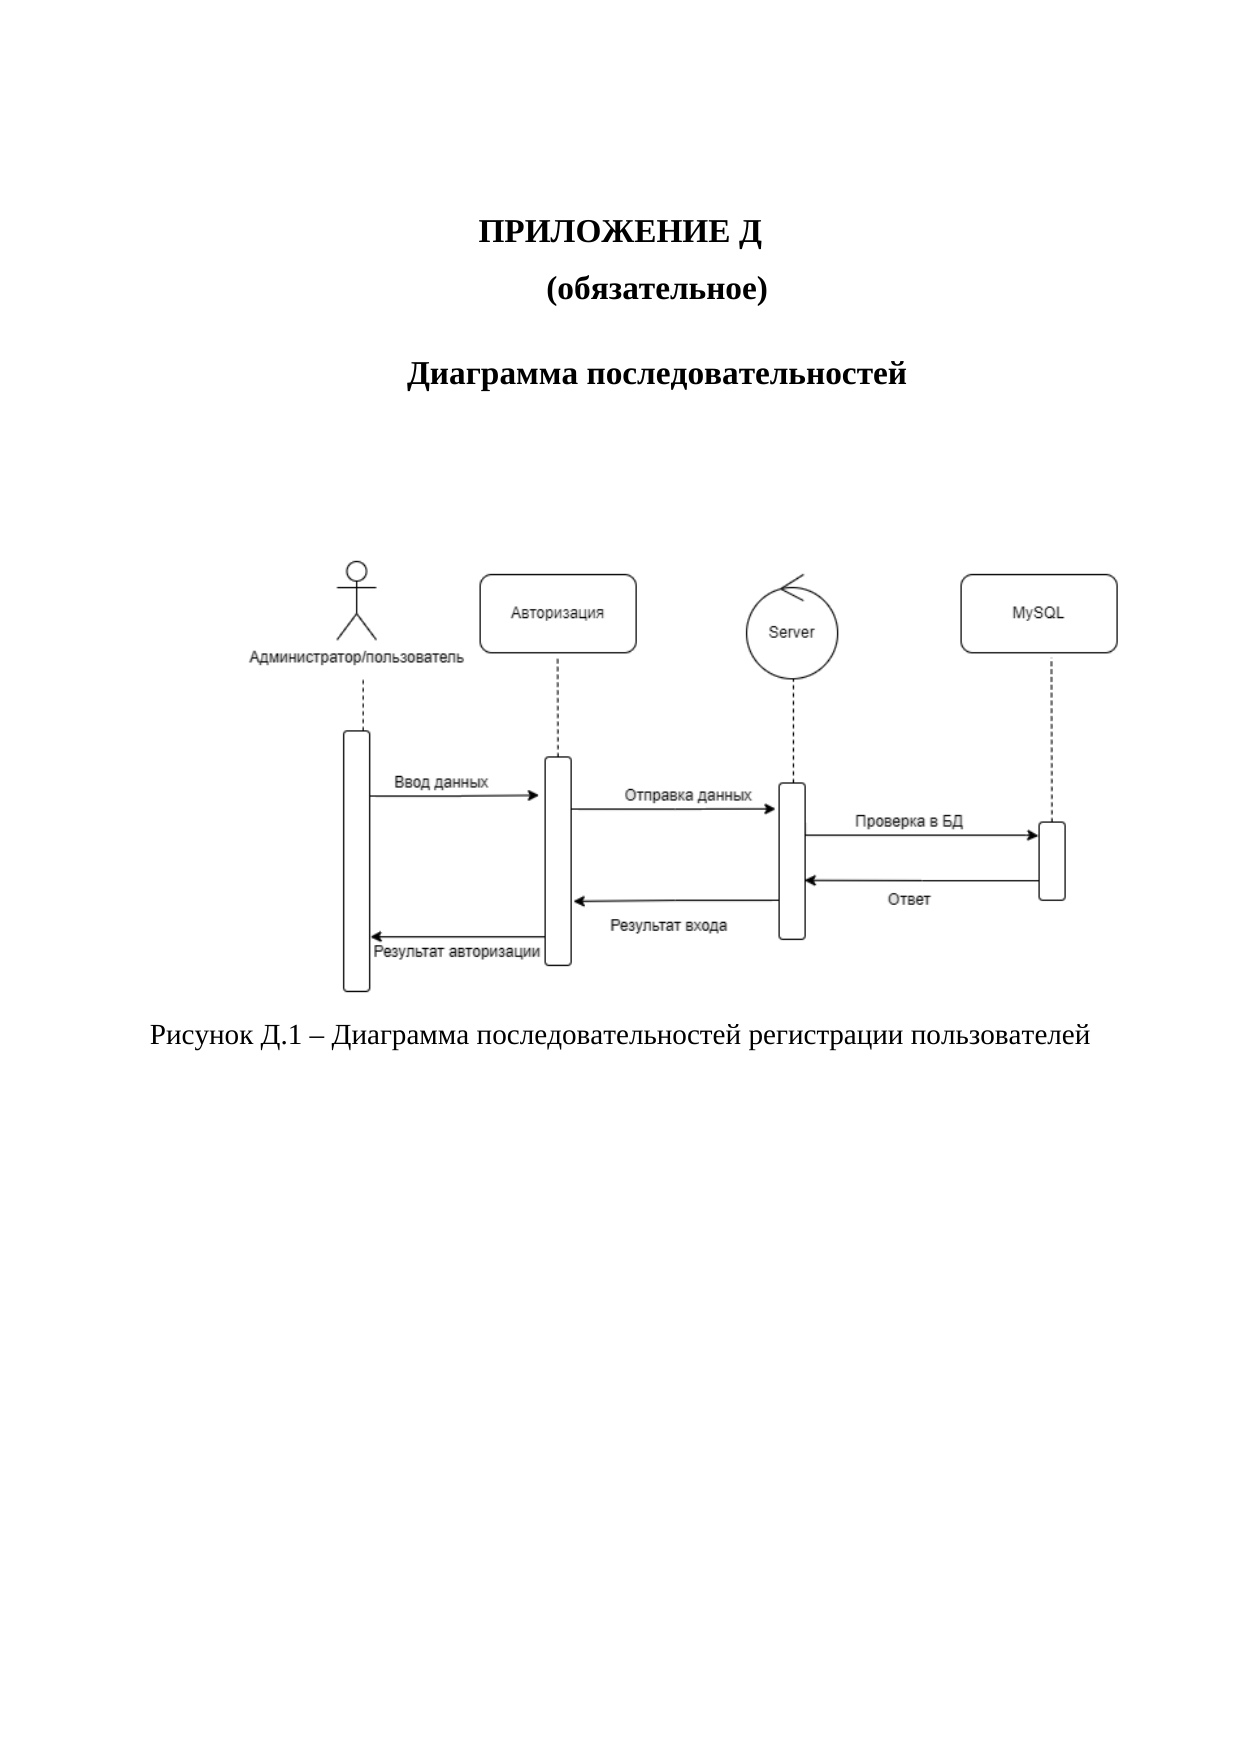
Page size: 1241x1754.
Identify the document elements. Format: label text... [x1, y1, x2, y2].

picture [221, 535, 1166, 1017]
text Рисунок Д.1 – Диаграмма последовательностей регистрации пользователей [148, 1017, 1093, 1051]
text Диаграмма последовательностей [148, 354, 1093, 392]
text (обязательное) [148, 268, 1093, 307]
subtitle ПРИЛОЖЕНИЕ Д [148, 211, 1093, 249]
